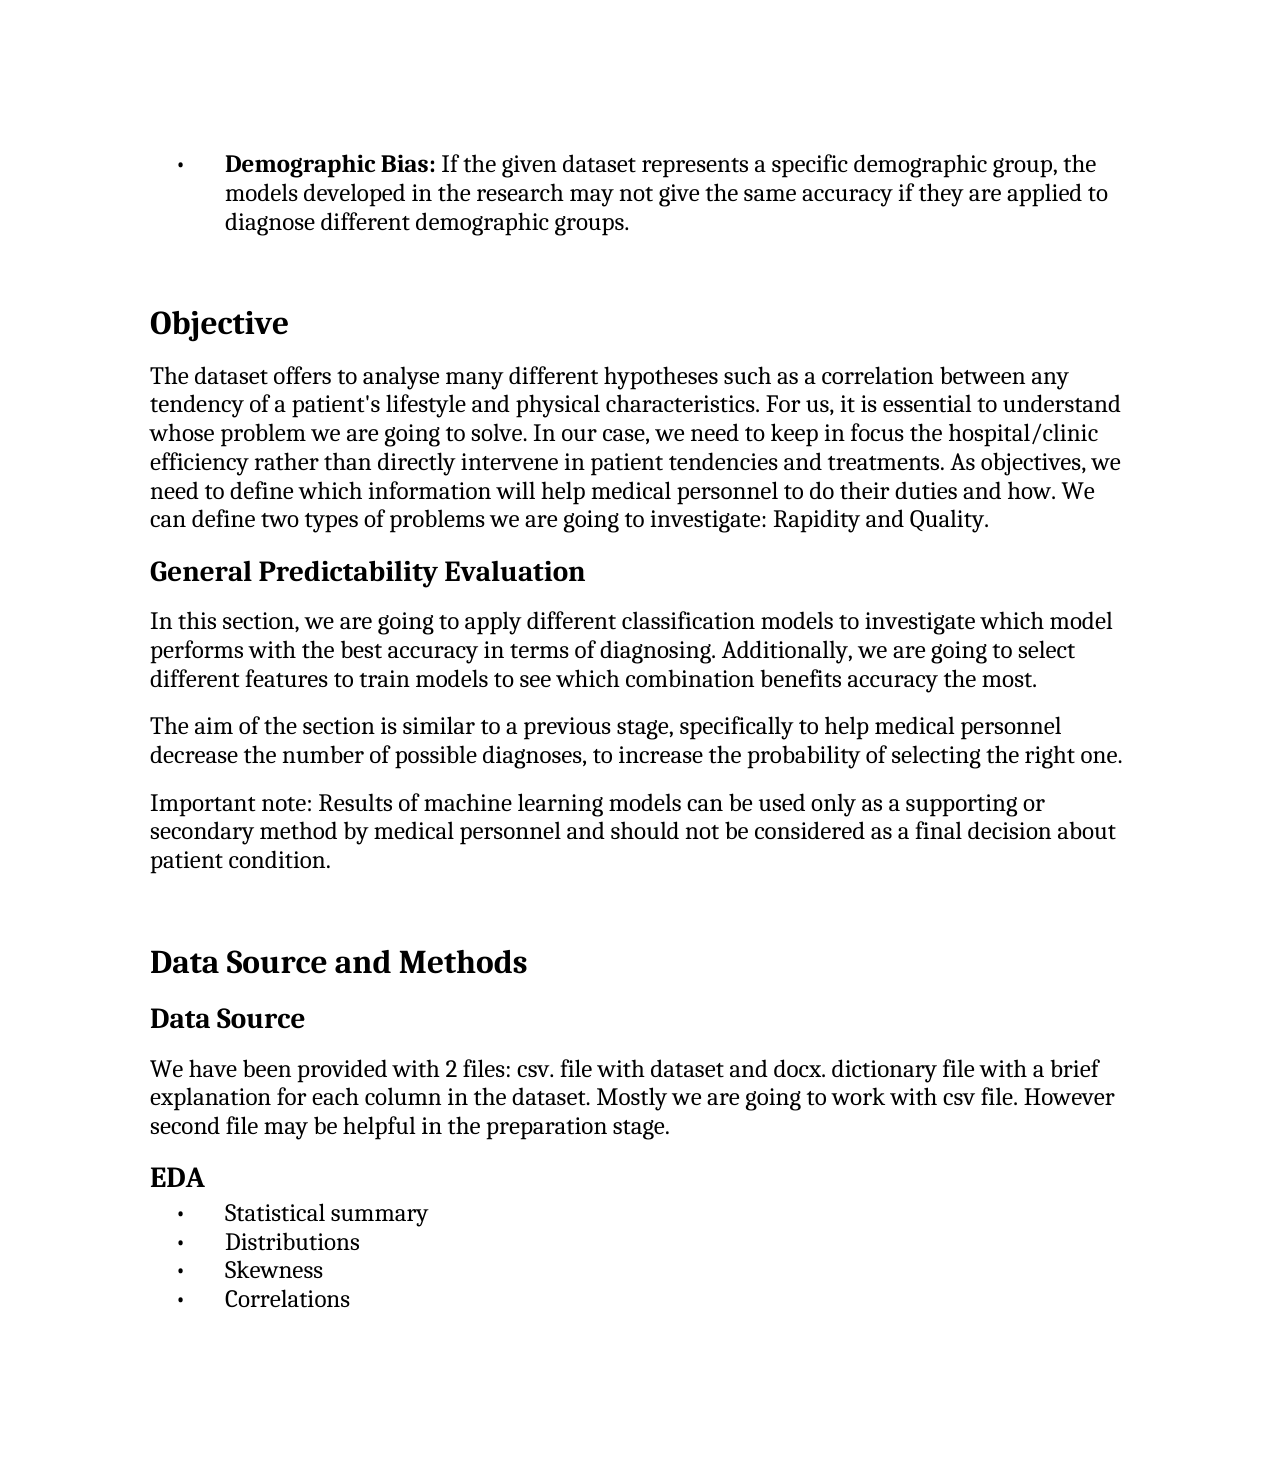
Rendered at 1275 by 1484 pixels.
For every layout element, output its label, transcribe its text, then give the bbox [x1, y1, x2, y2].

text Important note: Results of machine learning models can be used only as a supporting or secondary method by medical personnel and should not be considered as a final decision about patient condition. [150, 898, 1125, 984]
subtitle General Predictability Evaluation [150, 664, 1125, 698]
subtitle Objective [150, 414, 1125, 452]
text In this section, we are going to apply different classification models to investigate which model performs with the best accuracy in terms of diagnosing. Additionally, we are going to select different features to train models to see which combination benefits accuracy the most. [150, 716, 1125, 803]
subtitle Data Source [150, 1111, 1125, 1145]
text The dataset offers to analyse many different hypotheses such as a correlation between any tendency of a patient's lifestyle and physical characteristics. For us, it is essential to understand whose problem we are going to solve. In our case, we need to keep in focus the hospital/clinic efficiency rather than directly intervene in patient tendencies and treatments. As objectives, we need to define which information will help medical personnel to do their duties and how. We can define two types of problems we are going to investigate: Rapidity and Quality. [150, 471, 1125, 643]
subtitle Data Source and Methods [150, 1052, 1125, 1091]
text We have been provided with 2 files: csv. file with dataset and docx. dictionary file with a brief explanation for each column in the dataset. Mostly we are going to work with csv file. However second file may be helpful in the preparation stage. [150, 1164, 1125, 1250]
list Measurement Bias: Some features contain numerical data representing the patient's physical condition. We do not exactly know how those numbers were obtained and by whom. [175, 150, 1125, 236]
text The aim of the section is similar to a previous stage, specifically to help medical personnel decrease the number of possible diagnoses, to increase the probability of selecting the right one. [150, 821, 1125, 879]
list Demographic Bias: If the given dataset represents a specific demographic group, the models developed in the research may not give the same accuracy if they are applied to diagnose different demographic groups. [175, 257, 1125, 343]
